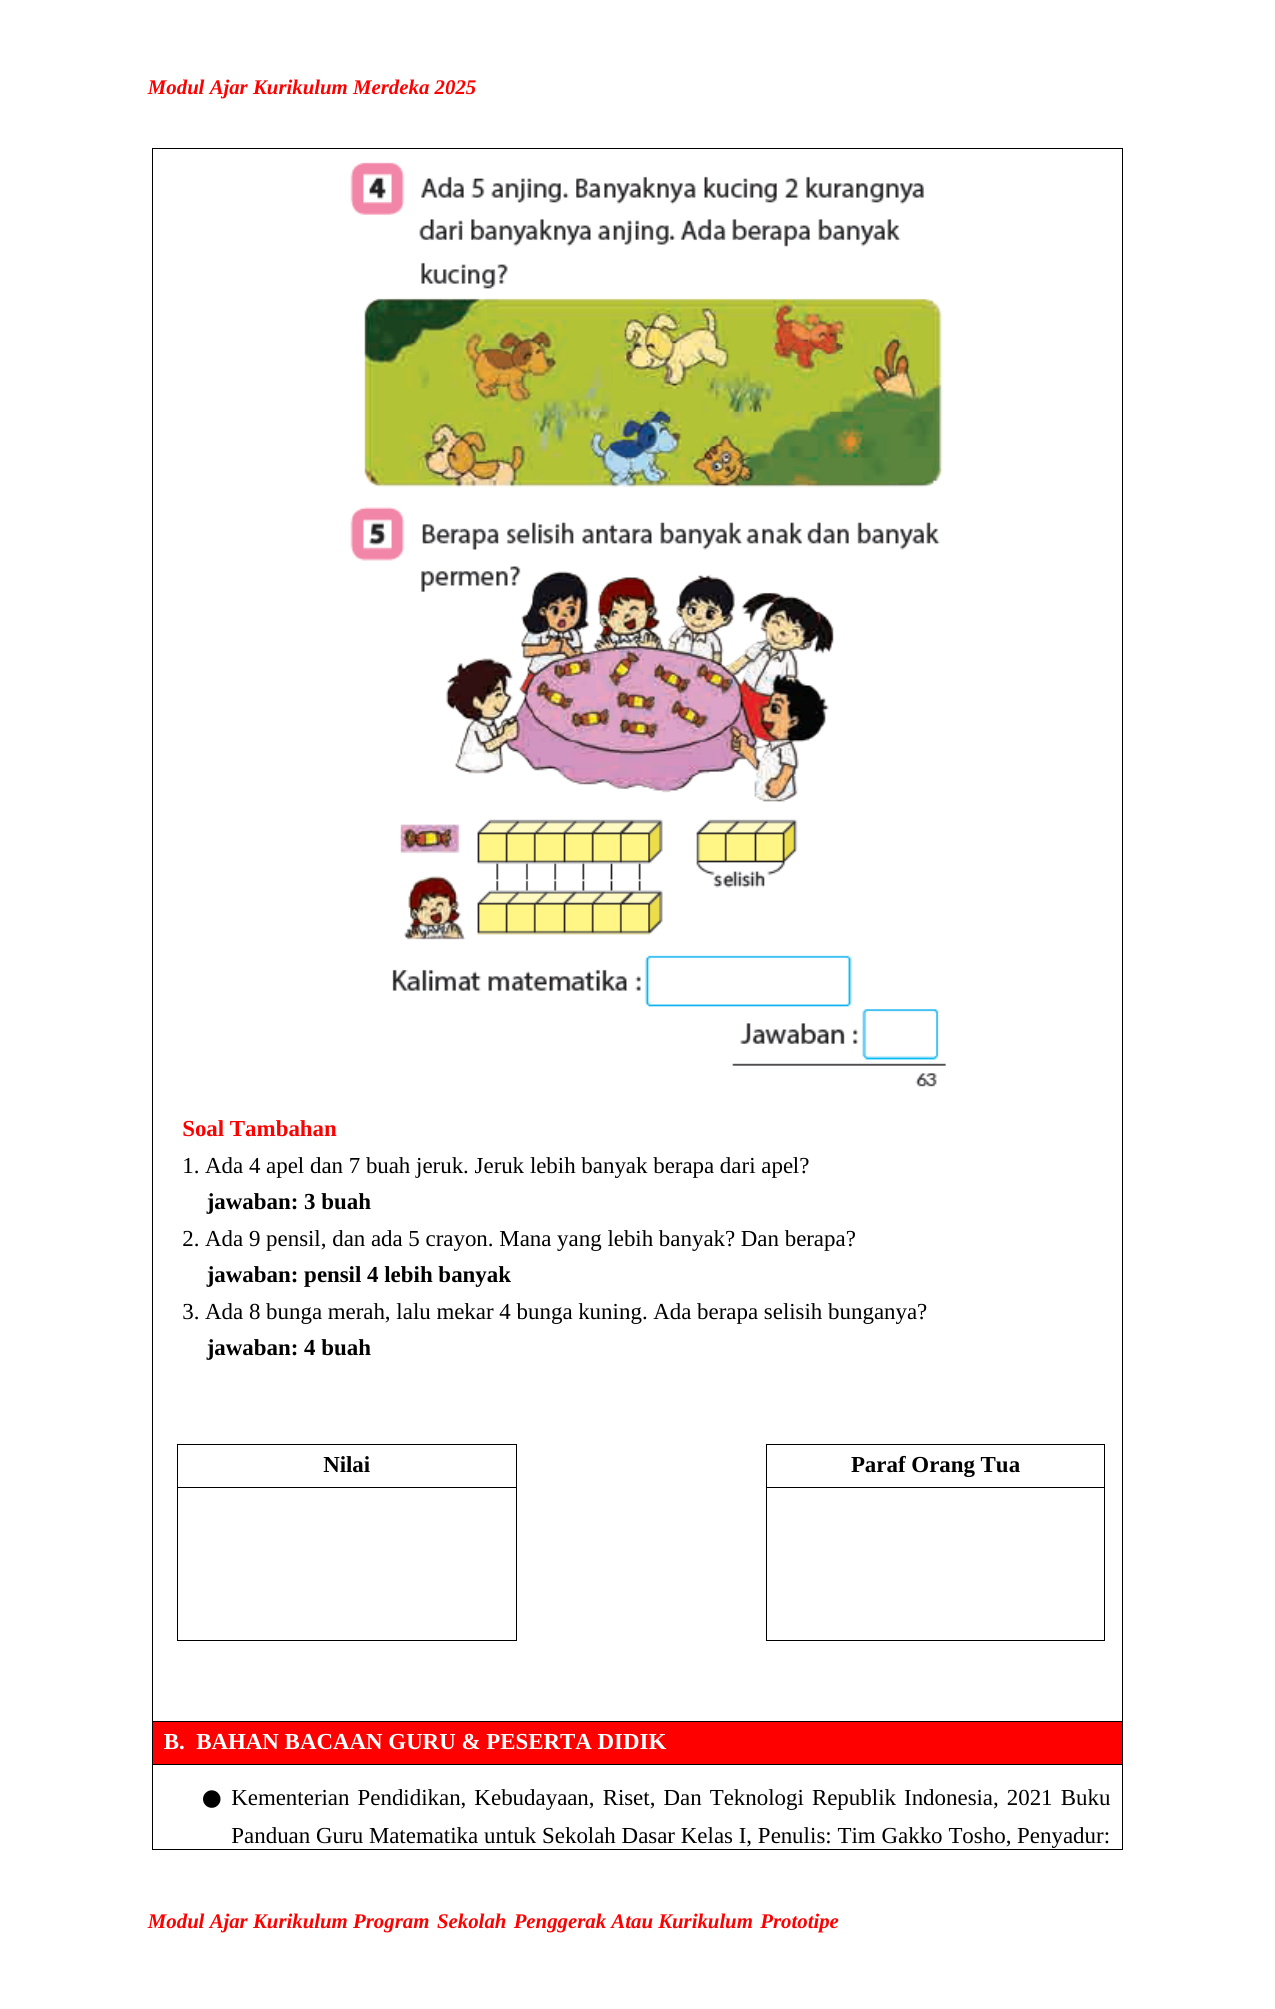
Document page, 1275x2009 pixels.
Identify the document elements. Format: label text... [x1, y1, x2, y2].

picture [323, 155, 970, 1105]
table_cell LEMBAR KERJA PESERTA DIDIK (LKPD) Nama : Kelas : Petunjuk! Soal Tambahan 1. Ada 4 apel dan 7 buah jeruk. Jeruk lebih banyak berapa dari apel? jawaban: 3 buah 2. Ada 9 pensil, dan ada 5 crayon. Mana yang lebih banyak? Dan berapa? jawaban: pensil 4 lebih banyak 3. Ada 8 bunga merah, lalu mekar 4 bunga kuning. Ada berapa selisih bunganya? jawaban: 4 buah [153, 149, 1122, 1721]
table_cell B. BAHAN BACAAN GURU & PESERTA DIDIK [153, 1722, 1122, 1764]
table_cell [153, 1765, 1122, 1849]
